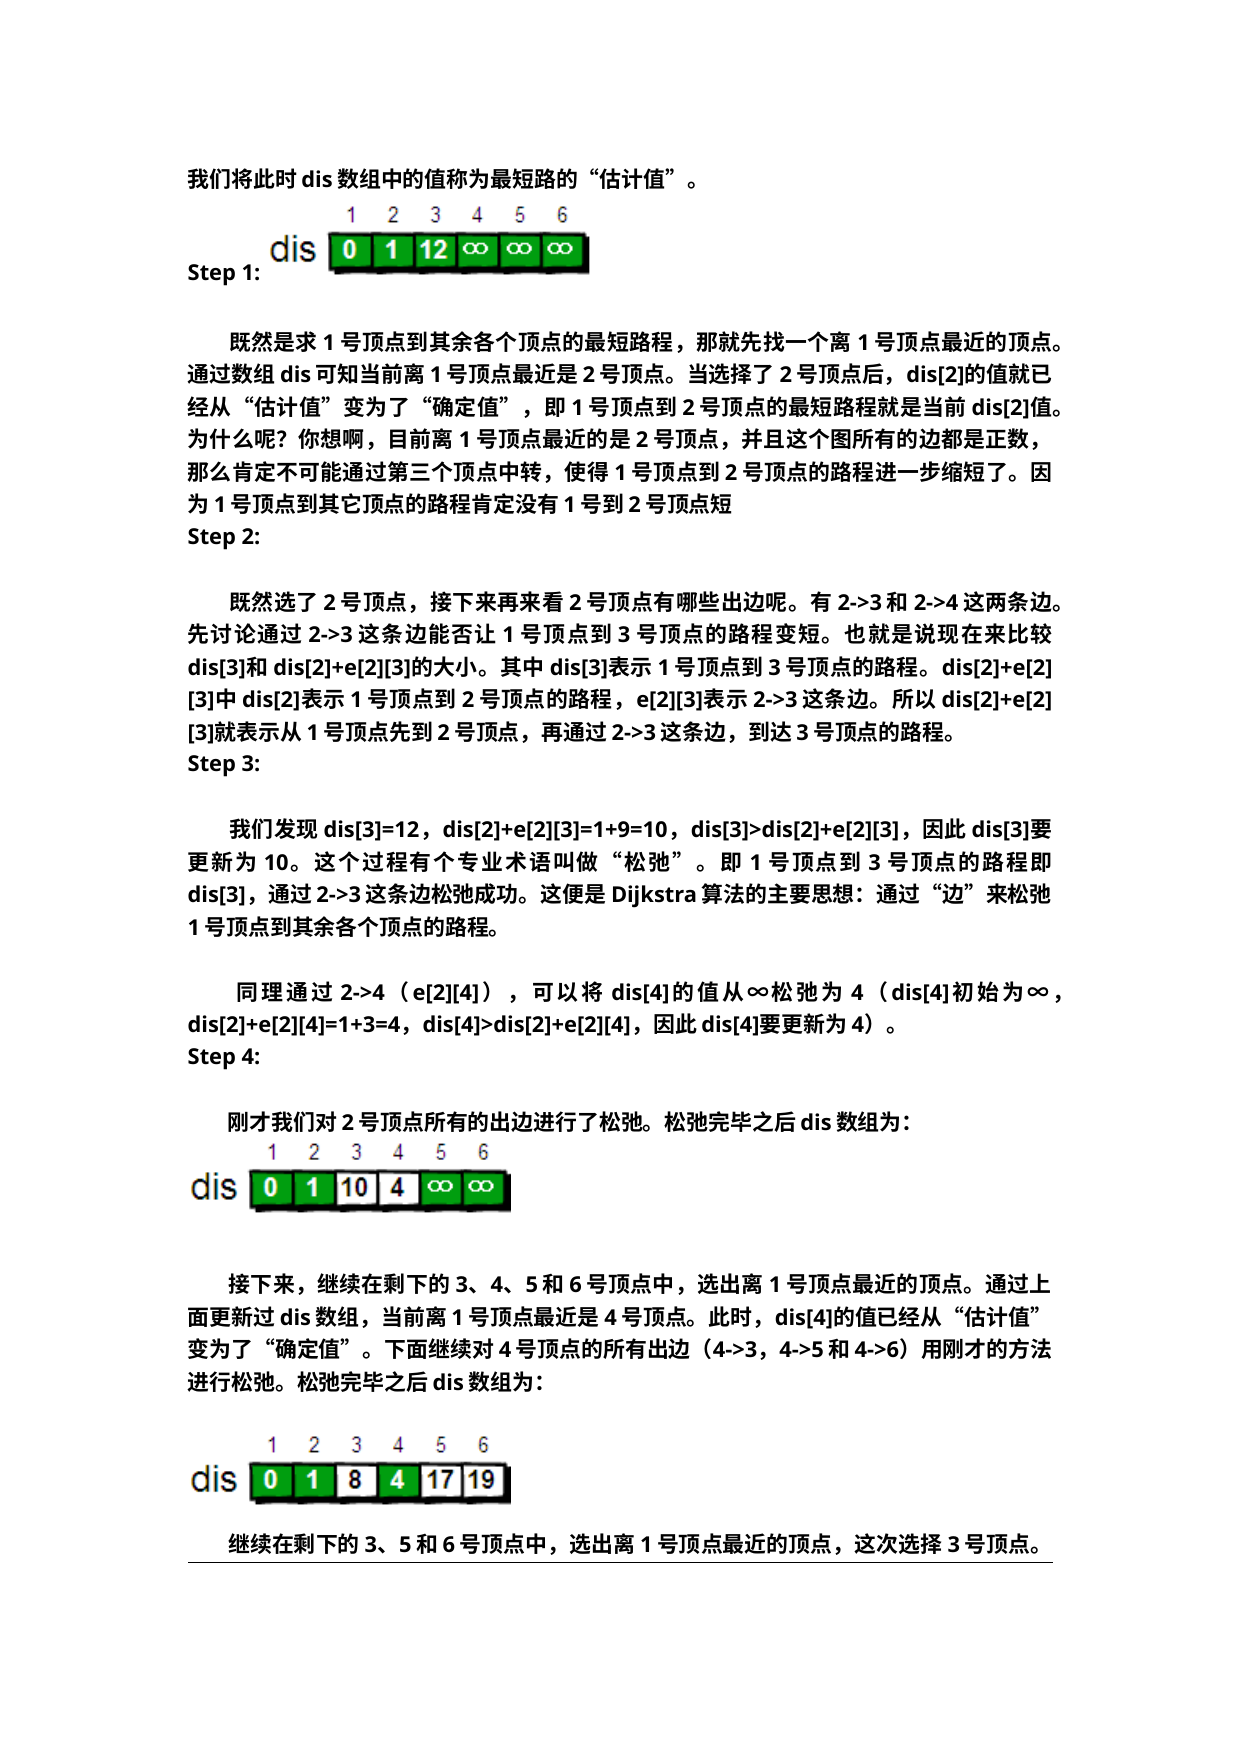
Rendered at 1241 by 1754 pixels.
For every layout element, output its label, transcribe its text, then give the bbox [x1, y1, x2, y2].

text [187, 1527, 1053, 1563]
text 既然选了2号顶点，接下来再来看2号顶点有哪些出边呢。有2->3和2->4这两条边。先讨论通过2->3这条边能否让1号顶点到3号顶点的路程变短。也就是说现在来比较dis[3]和dis[2]+e[2][3]的大小。其中dis[3]表示1号顶点到3号顶点的路程。dis[2]+e[2][3]中dis[2]表示1号顶点到2号顶点的路程，e[2][3]表示2->3这条边。所以dis[2]+e[2][3]就表示从1号顶点先到2号顶点，再通过2->3这条边，到达3号顶点的路程。 [187, 584, 1053, 747]
text 接下来，继续在剩下的3、4、5和6号顶点中，选出离1号顶点最近的顶点。通过上面更新过dis数组，当前离1号顶点最近是4号顶点。此时，dis[4]的值已经从“估计值”变为了“确定值”。下面继续对4号顶点的所有出边（4->3，4->5和4->6）用刚才的方法进行松弛。松弛完毕之后dis数组为： [187, 1267, 1053, 1397]
text 同理通过2->4（e[2][4]），可以将dis[4]的值从∞松弛为4（dis[4]初始为∞，dis[2]+e[2][4]=1+3=4，dis[4]>dis[2]+e[2][4]，因此dis[4]要更新为4）。 [187, 974, 1053, 1039]
picture [187, 1429, 511, 1511]
picture [266, 199, 590, 281]
text Step 2: [187, 519, 1053, 552]
text 刚才我们对2号顶点所有的出边进行了松弛。松弛完毕之后dis数组为： [187, 1104, 1053, 1137]
text 我们发现dis[3]=12，dis[2]+e[2][3]=1+9=10，dis[3]>dis[2]+e[2][3]，因此dis[3]要更新为10。这个过程有个专业术语叫做“松弛”。即1号顶点到3号顶点的路程即dis[3]，通过2->3这条边松弛成功。这便是Dijkstra算法的主要思想：通过“边”来松弛1号顶点到其余各个顶点的路程。 [187, 812, 1053, 942]
text Step 4: [187, 1039, 1053, 1072]
text 我们将此时dis数组中的值称为最短路的“估计值”。 [187, 162, 1053, 194]
text Step 3: [187, 747, 1053, 779]
text 既然是求1号顶点到其余各个顶点的最短路程，那就先找一个离1号顶点最近的顶点。通过数组dis可知当前离1号顶点最近是2号顶点。当选择了2号顶点后，dis[2]的值就已经从“估计值”变为了“确定值”，即1号顶点到2号顶点的最短路程就是当前dis[2]值。为什么呢？你想啊，目前离1号顶点最近的是2号顶点，并且这个图所有的边都是正数，那么肯定不可能通过第三个顶点中转，使得1号顶点到2号顶点的路程进一步缩短了。因为1号顶点到其它顶点的路程肯定没有1号到2号顶点短 [187, 324, 1053, 519]
picture [187, 1137, 511, 1219]
